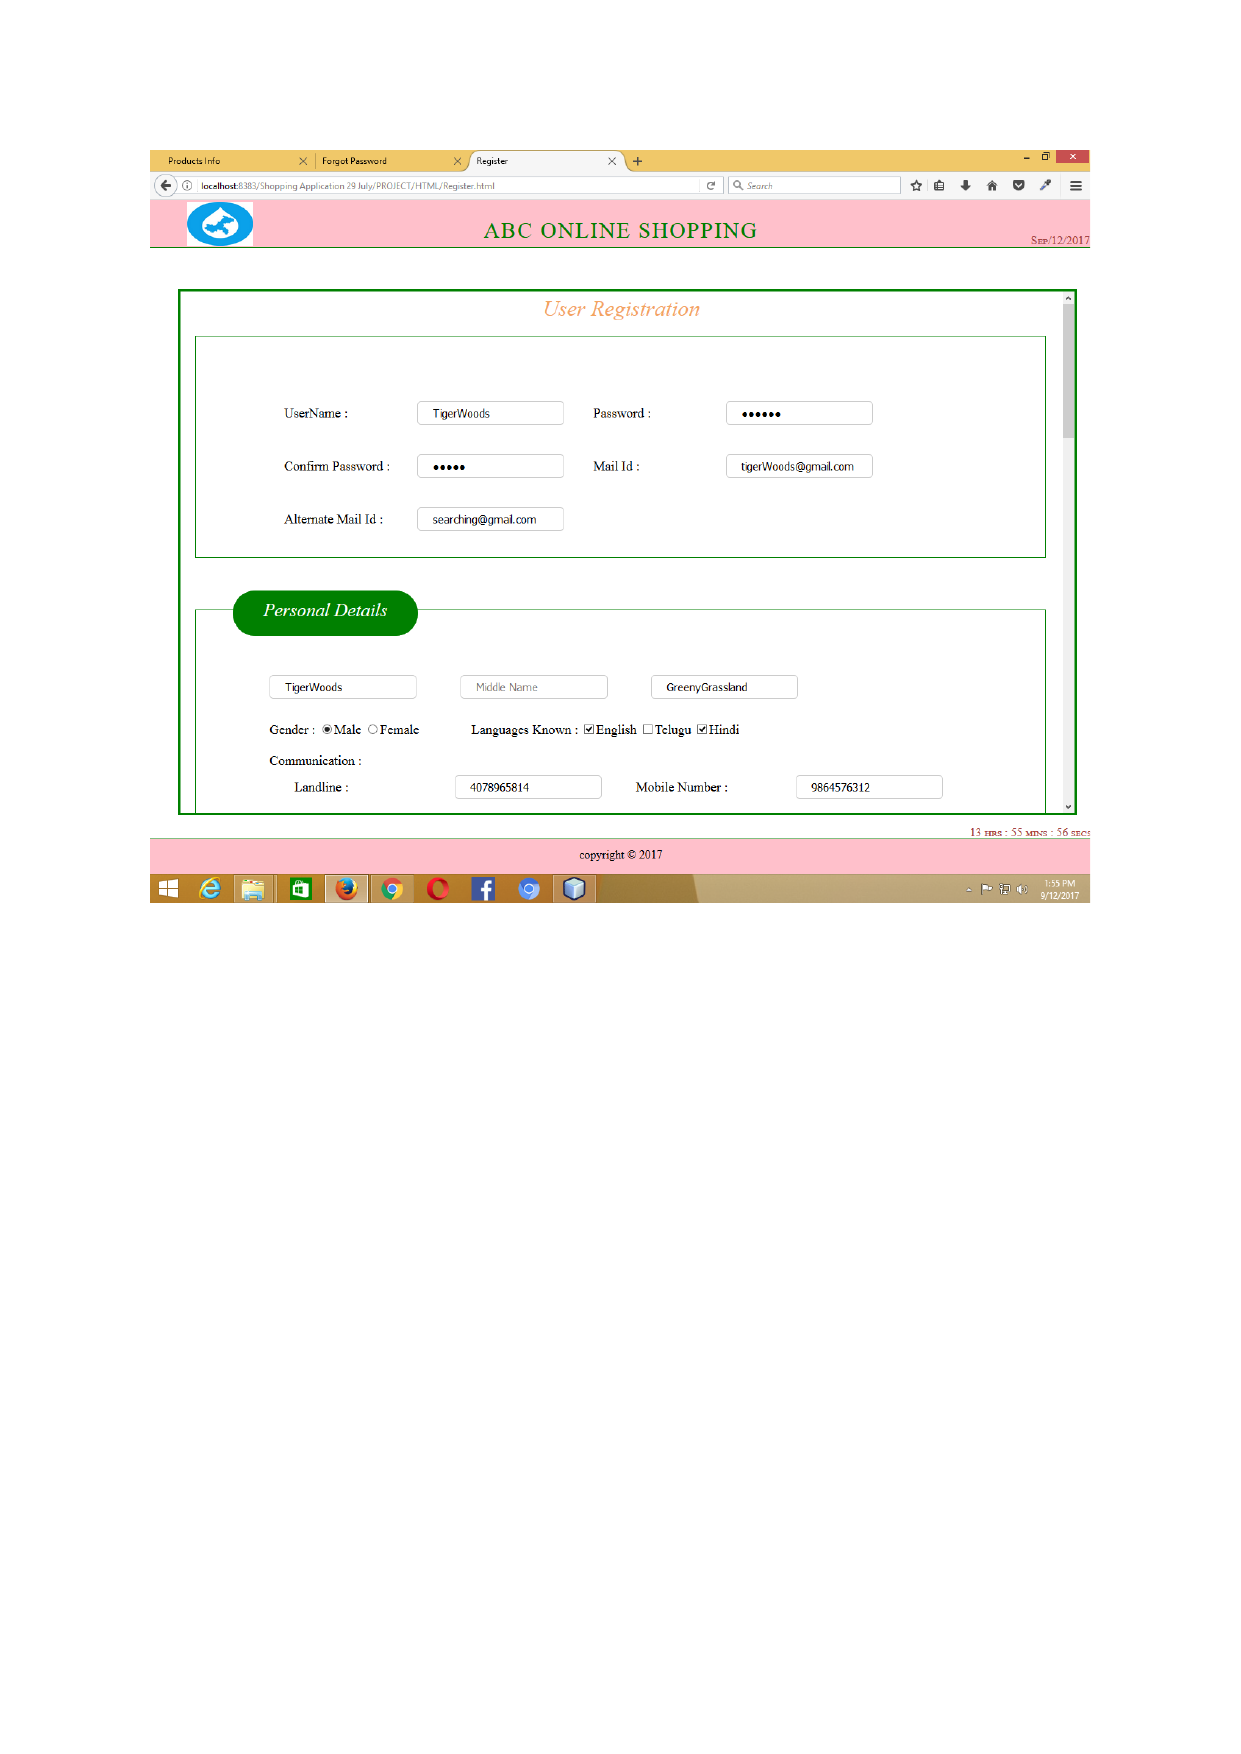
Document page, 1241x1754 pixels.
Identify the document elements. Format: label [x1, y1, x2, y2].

picture [150, 150, 1091, 903]
